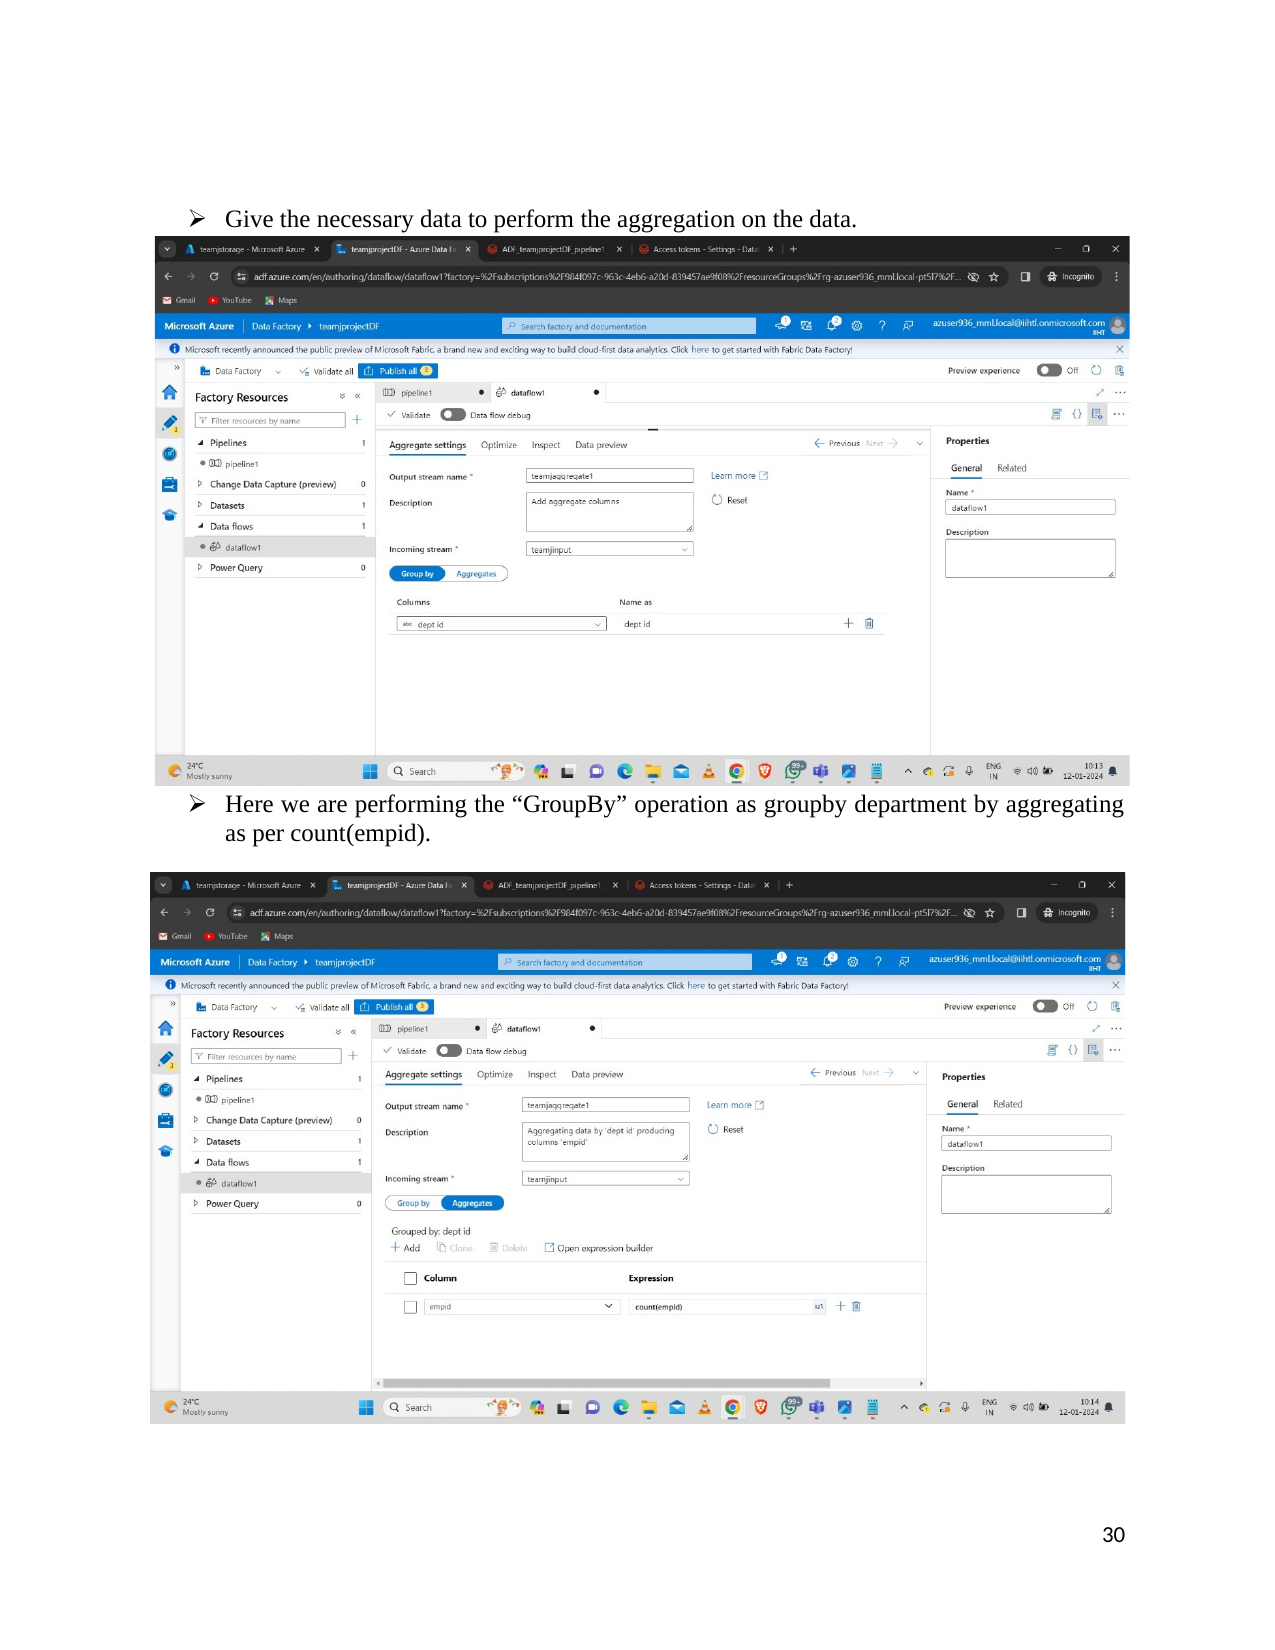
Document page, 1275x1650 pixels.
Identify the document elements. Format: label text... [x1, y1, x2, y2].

picture [154, 236, 1130, 786]
list Here we are performing the “GroupBy” operation as groupby department by aggregating as per count(empid). [187, 786, 1125, 847]
list Give the necessary data to perform the aggregation on the data. [187, 204, 1125, 233]
picture [150, 872, 1125, 1424]
